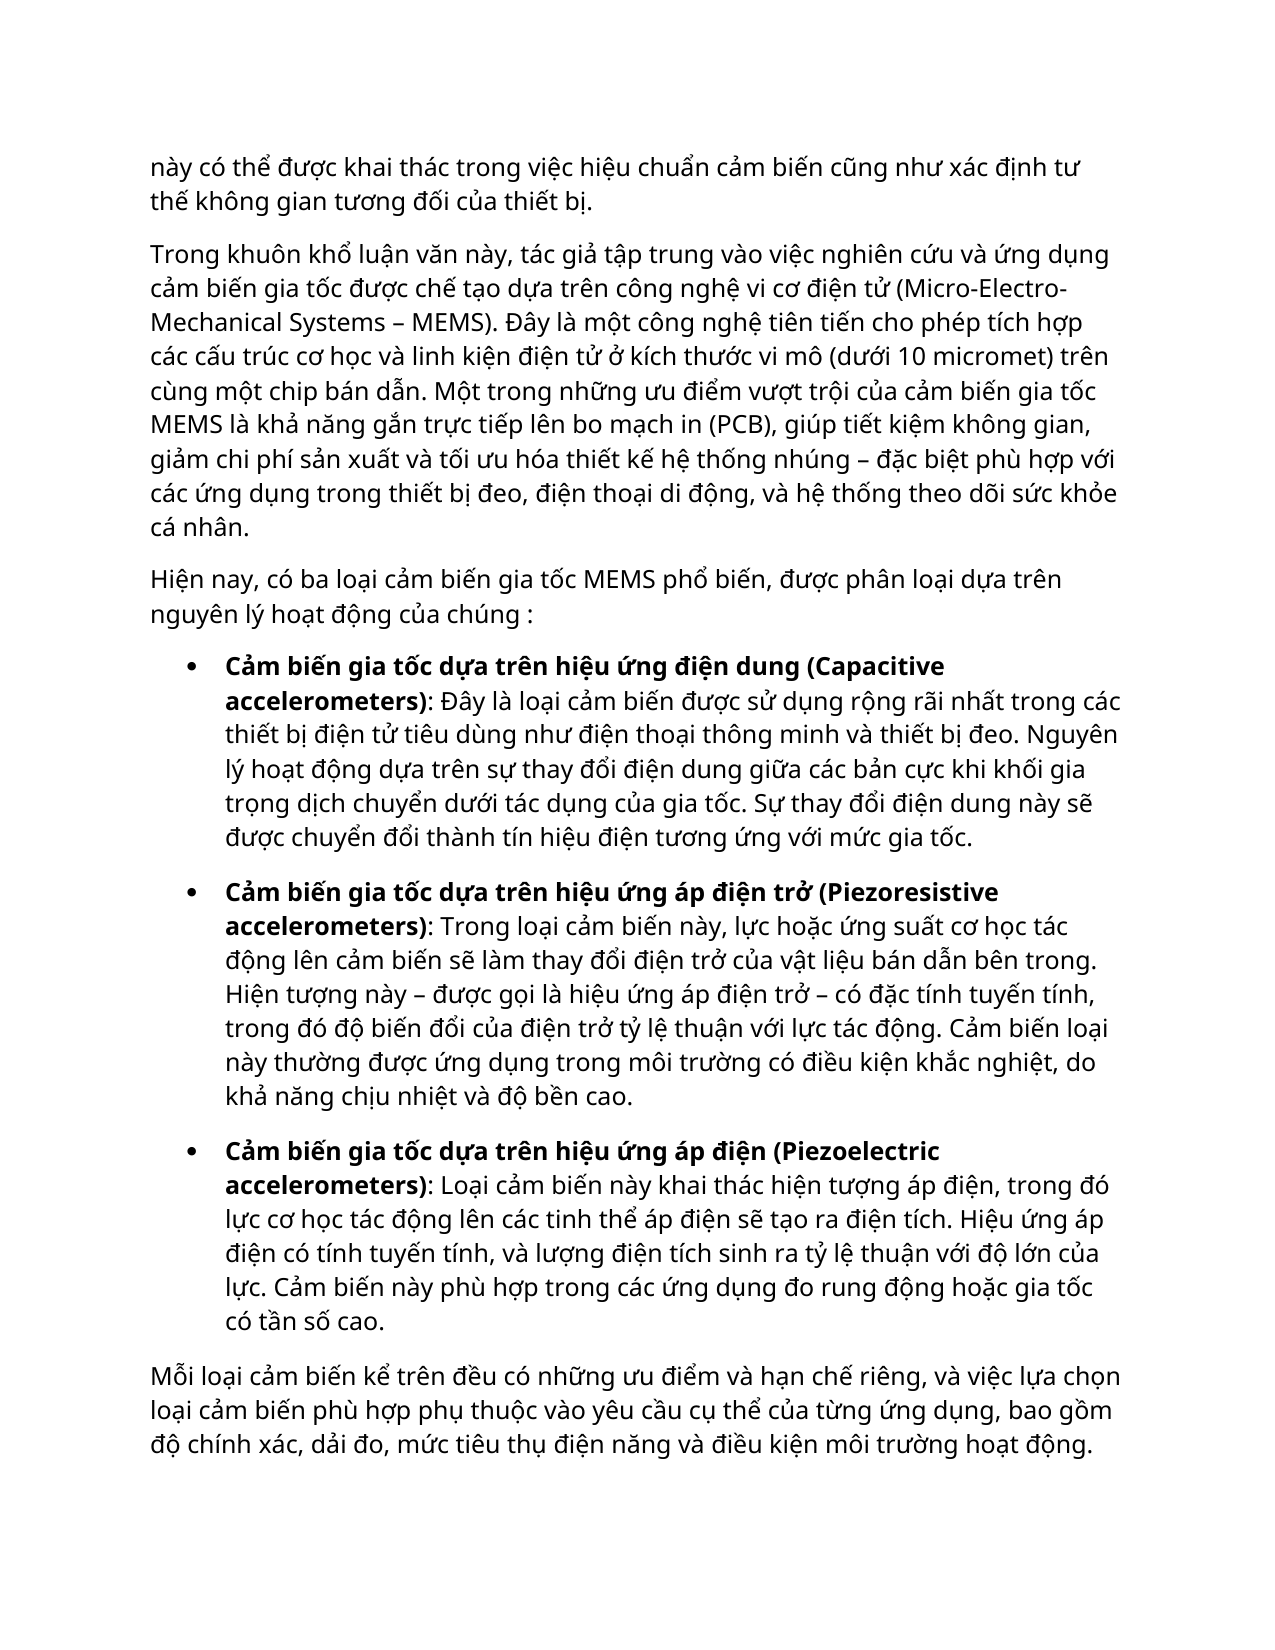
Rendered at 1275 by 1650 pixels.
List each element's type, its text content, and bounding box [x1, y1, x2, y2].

text Hiện nay, có ba loại cảm biến gia tốc MEMS phổ biến, được phân loại dựa trên nguyên lý hoạt động của chúng : [150, 562, 1125, 630]
text Trong khuôn khổ luận văn này, tác giả tập trung vào việc nghiên cứu và ứng dụng cảm biến gia tốc được chế tạo dựa trên công nghệ vi cơ điện tử (Micro-Electro-Mechanical Systems – MEMS). Đây là một công nghệ tiên tiến cho phép tích hợp các cấu trúc cơ học và linh kiện điện tử ở kích thước vi mô (dưới 10 micromet) trên cùng một chip bán dẫn. Một trong những ưu điểm vượt trội của cảm biến gia tốc MEMS là khả năng gắn trực tiếp lên bo mạch in (PCB), giúp tiết kiệm không gian, giảm chi phí sản xuất và tối ưu hóa thiết kế hệ thống nhúng – đặc biệt phù hợp với các ứng dụng trong thiết bị đeo, điện thoại di động, và hệ thống theo dõi sức khỏe cá nhân. [150, 237, 1125, 543]
text Mỗi loại cảm biến kể trên đều có những ưu điểm và hạn chế riêng, và việc lựa chọn loại cảm biến phù hợp phụ thuộc vào yêu cầu cụ thể của từng ứng dụng, bao gồm độ chính xác, dải đo, mức tiêu thụ điện năng và điều kiện môi trường hoạt động. [150, 1359, 1125, 1461]
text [150, 150, 1125, 218]
list Cảm biến gia tốc dựa trên hiệu ứng áp điện (Piezoelectric accelerometers): Loại cảm biến này khai thác hiện tượng áp điện, trong đó lực cơ học tác động lên các tinh thể áp điện sẽ tạo ra điện tích. Hiệu ứng áp điện có tính tuyến tính, và lượng điện tích sinh ra tỷ lệ thuận với độ lớn của lực. Cảm biến này phù hợp trong các ứng dụng đo rung động hoặc gia tốc có tần số cao. [187, 1133, 1125, 1338]
list Cảm biến gia tốc dựa trên hiệu ứng áp điện trở (Piezoresistive accelerometers): Trong loại cảm biến này, lực hoặc ứng suất cơ học tác động lên cảm biến sẽ làm thay đổi điện trở của vật liệu bán dẫn bên trong. Hiện tượng này – được gọi là hiệu ứng áp điện trở – có đặc tính tuyến tính, trong đó độ biến đổi của điện trở tỷ lệ thuận với lực tác động. Cảm biến loại này thường được ứng dụng trong môi trường có điều kiện khắc nghiệt, do khả năng chịu nhiệt và độ bền cao. [187, 874, 1125, 1113]
list Cảm biến gia tốc dựa trên hiệu ứng điện dung (Capacitive accelerometers): Đây là loại cảm biến được sử dụng rộng rãi nhất trong các thiết bị điện tử tiêu dùng như điện thoại thông minh và thiết bị đeo. Nguyên lý hoạt động dựa trên sự thay đổi điện dung giữa các bản cực khi khối gia trọng dịch chuyển dưới tác dụng của gia tốc. Sự thay đổi điện dung này sẽ được chuyển đổi thành tín hiệu điện tương ứng với mức gia tốc. [187, 649, 1125, 853]
